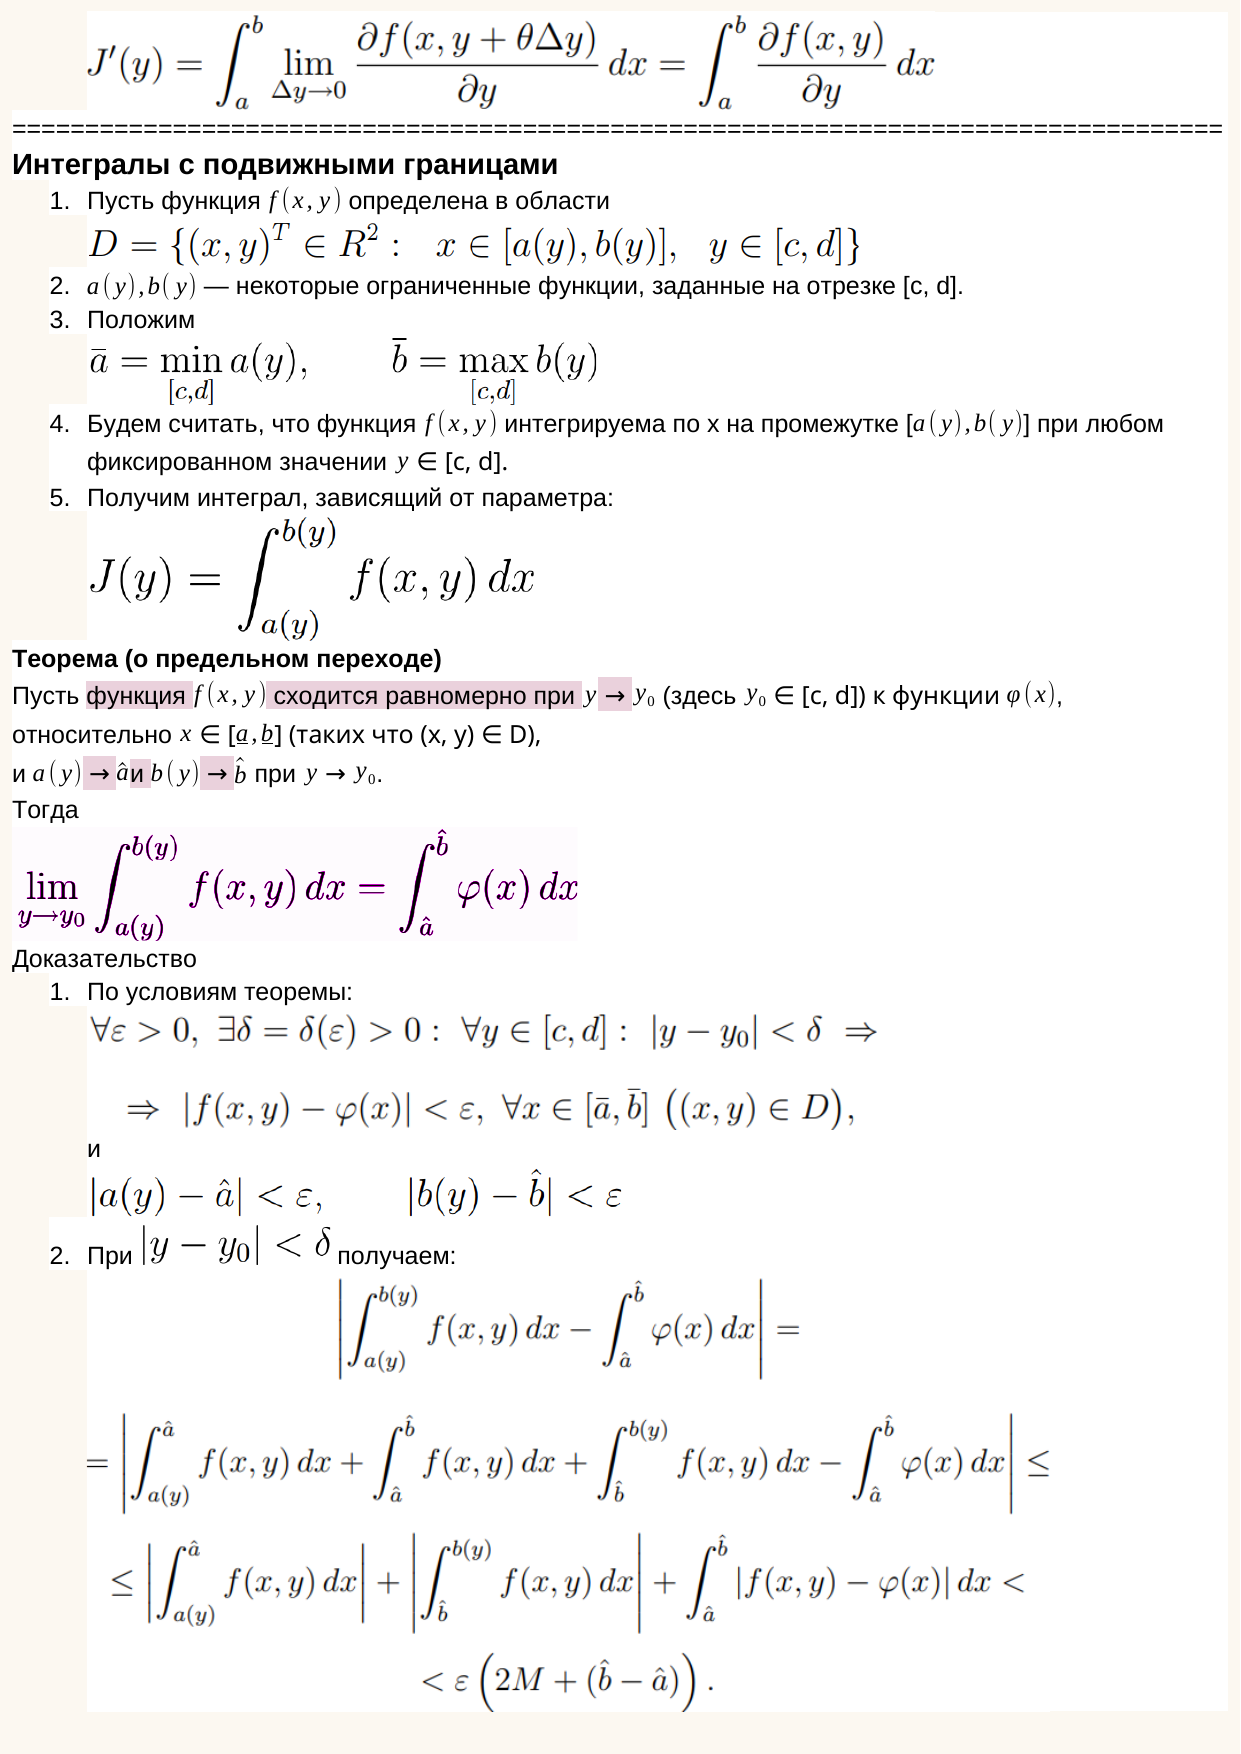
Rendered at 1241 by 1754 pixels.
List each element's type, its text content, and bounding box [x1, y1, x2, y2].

list Получим интеграл, зависящий от параметра: [49, 482, 1228, 511]
picture [86, 1274, 1050, 1712]
picture [139, 1220, 331, 1265]
list Пусть функция определена в области [49, 185, 1228, 215]
text Пусть функция сходится равномерно при → (здесь ∈ [c, d]) к функции , относительно ∈ [] (таких что (x, y) ∈ D), [12, 677, 1228, 751]
list Положим [49, 305, 1228, 334]
text Доказательство [12, 944, 1228, 973]
text и → и → при → . [116, 756, 200, 790]
picture [86, 1010, 877, 1130]
picture [86, 338, 597, 405]
text и → и → при → . [234, 756, 1228, 790]
picture [86, 515, 534, 641]
text Тогда [12, 795, 1228, 823]
picture [86, 1166, 622, 1217]
list При получаем: [49, 1221, 1228, 1270]
text Теорема (о предельном переходе) [12, 644, 1228, 673]
picture [11, 827, 578, 941]
list Будем считать, что функция интегрируема по x на промежутке [] при любом фиксированном значении ∈ [c, d]. [49, 408, 1228, 477]
list По условиям теоремы: [49, 977, 1228, 1006]
picture [86, 219, 859, 267]
picture [86, 11, 935, 110]
text и → и → при → . [12, 756, 83, 790]
list — некоторые ограниченные функции, заданные на отрезке [c, d]. [49, 271, 1228, 301]
text =================================================================================== [12, 114, 1228, 143]
text и [87, 1134, 1228, 1162]
text Интегралы с подвижными границами [12, 147, 1228, 180]
